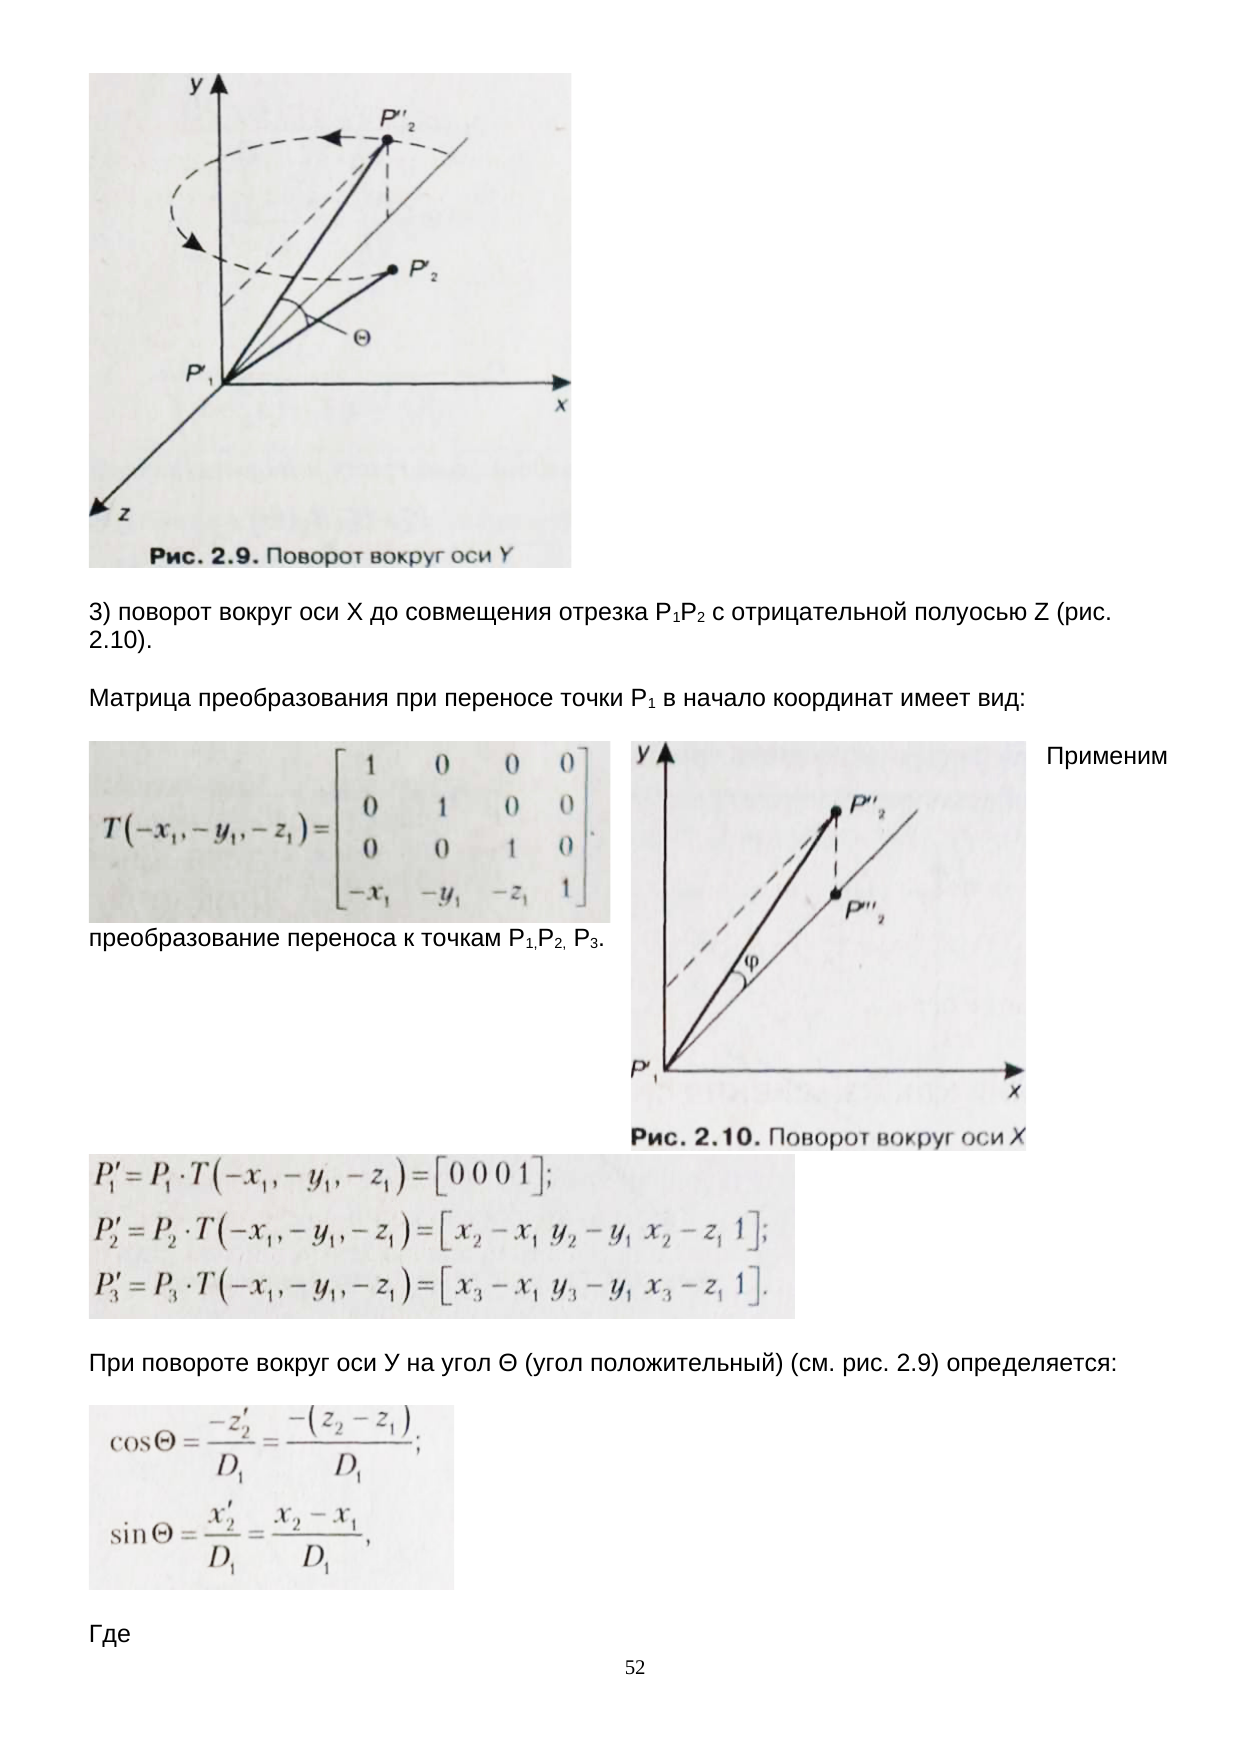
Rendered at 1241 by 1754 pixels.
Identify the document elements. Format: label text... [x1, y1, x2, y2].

text При повороте вокруг оси У на угол Θ (угол положительный) (см. рис. 2.9) определяется: [89, 1347, 1181, 1376]
text Где [89, 1619, 1181, 1648]
text 3) поворот вокруг оси X до совмещения отрезка P1P2 с отрицательной полуосью Z (рис. 2.10). [89, 597, 1181, 654]
text Применим преобразование переноса к точкам P1,P2, P3. [1027, 741, 1181, 951]
picture [630, 741, 1027, 1151]
picture [88, 741, 611, 923]
picture [88, 73, 572, 568]
picture [88, 1405, 455, 1590]
picture [88, 1154, 795, 1319]
text Матрица преобразования при переносе точки P1 в начало координат имеет вид: [89, 683, 1181, 712]
